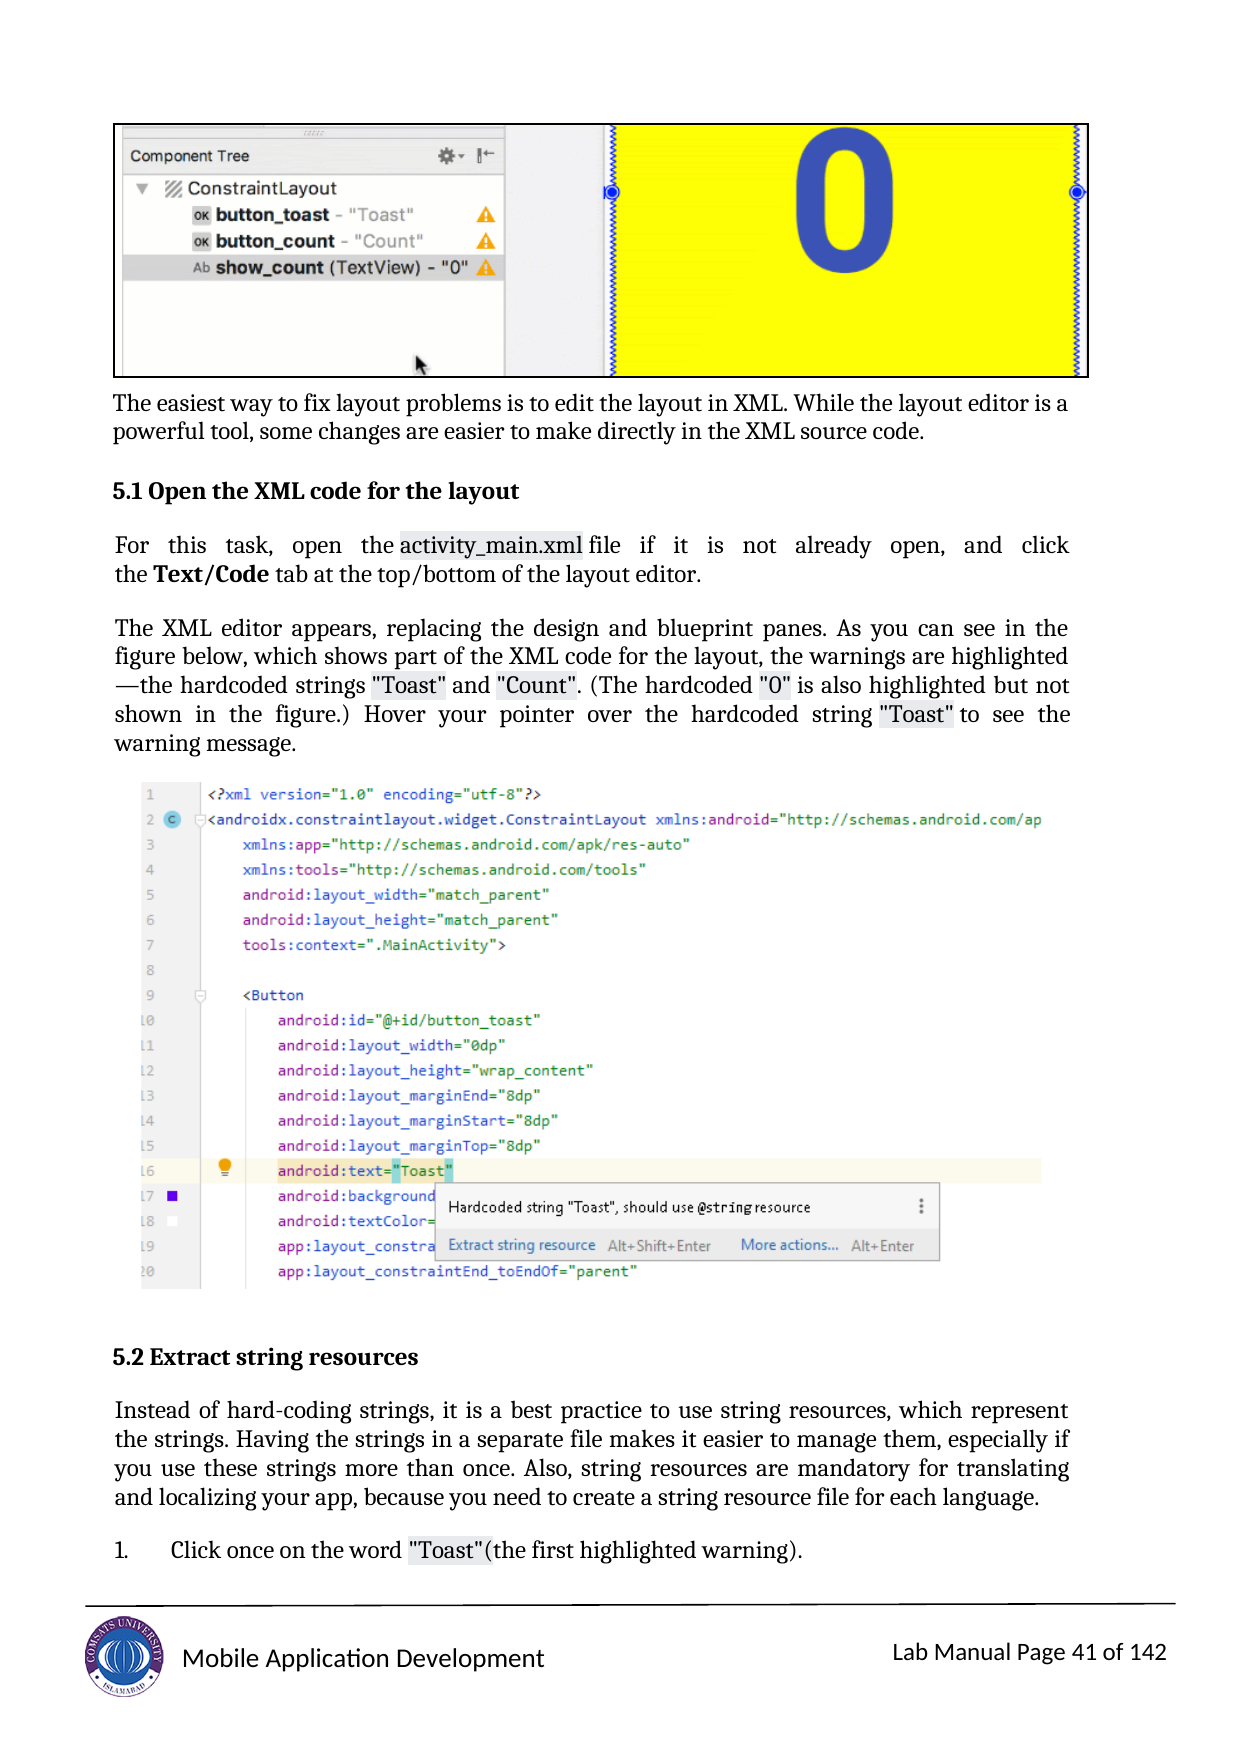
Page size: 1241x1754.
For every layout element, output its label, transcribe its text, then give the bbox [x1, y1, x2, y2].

picture [141, 782, 1042, 1289]
list Click once on the word "Toast"(the first highlighted warning). [114, 1536, 408, 1565]
list Click once on the word "Toast"(the first highlighted warning). [493, 1536, 1070, 1565]
picture [85, 1616, 165, 1697]
picture [115, 125, 1087, 376]
subtitle 5.1 Open the XML code for the layout [112, 477, 1240, 506]
text The XML editor appears, replacing the design and blueprint panes. As you can see in the figure below, which shows part of the XML code for the layout, the warnings are highlighted—the hardcoded strings "Toast" and "Count". (The hardcoded "0" is also highlighted but not shown in the figure.) Hover your pointer over the hardcoded string "Toast" to see the warning message. [114, 613, 1070, 757]
subtitle 5.2 Extract string resources [112, 1343, 1070, 1371]
subtitle The easiest way to fix layout problems is to edit the layout in XML. While the layout editor is a powerful tool, some changes are easier to make directly in the XML source code. [112, 388, 1070, 446]
text Instead of hard-coding strings, it is a best practice to use string resources, which represent the strings. Having the strings in a separate file makes it easier to manage them, especially if you use these strings more than once. Also, string resources are mandatory for translating and localizing your app, because you need to create a string resource file for each language. [114, 1396, 1070, 1511]
text For this task, open the activity_main.xml file if it is not already open, and click the Text/Code tab at the top/bottom of the layout editor. [114, 531, 1070, 588]
